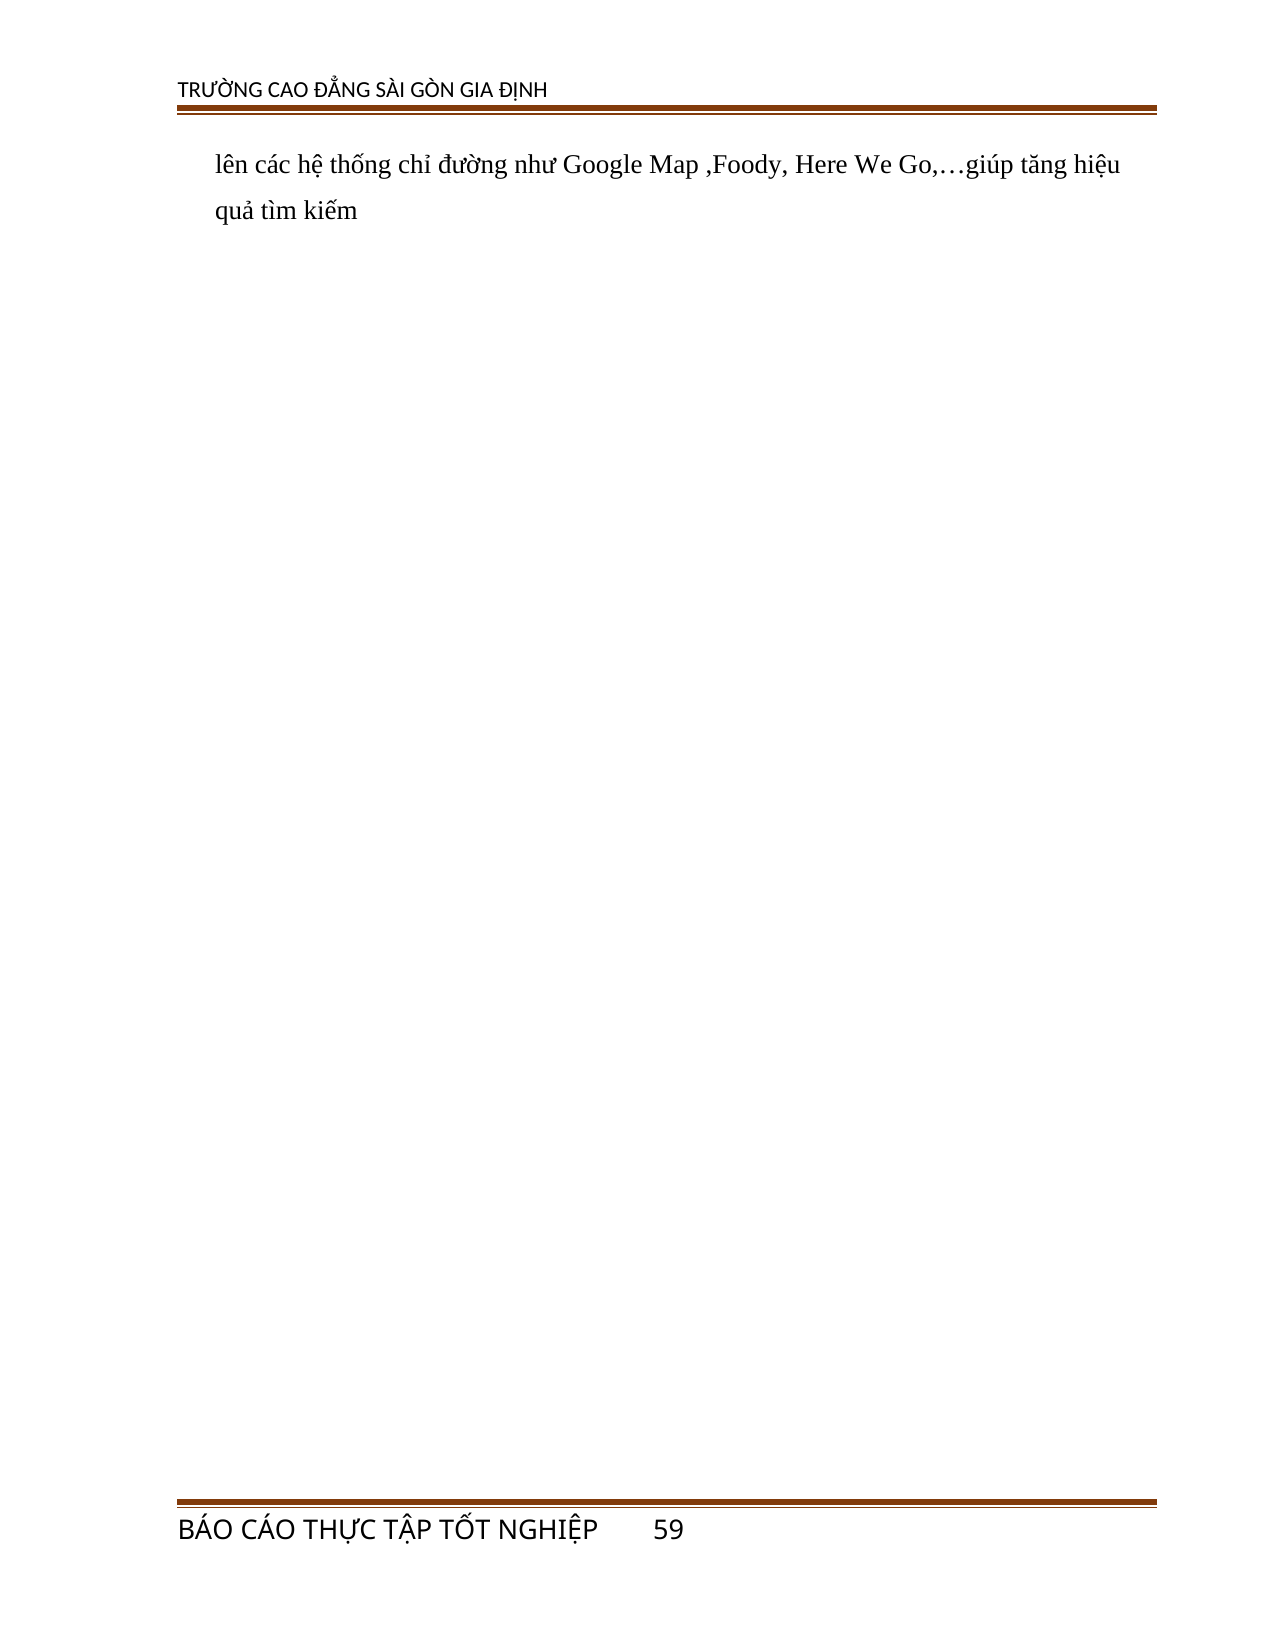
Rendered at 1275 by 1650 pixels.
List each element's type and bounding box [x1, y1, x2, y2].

list [177, 148, 1157, 226]
